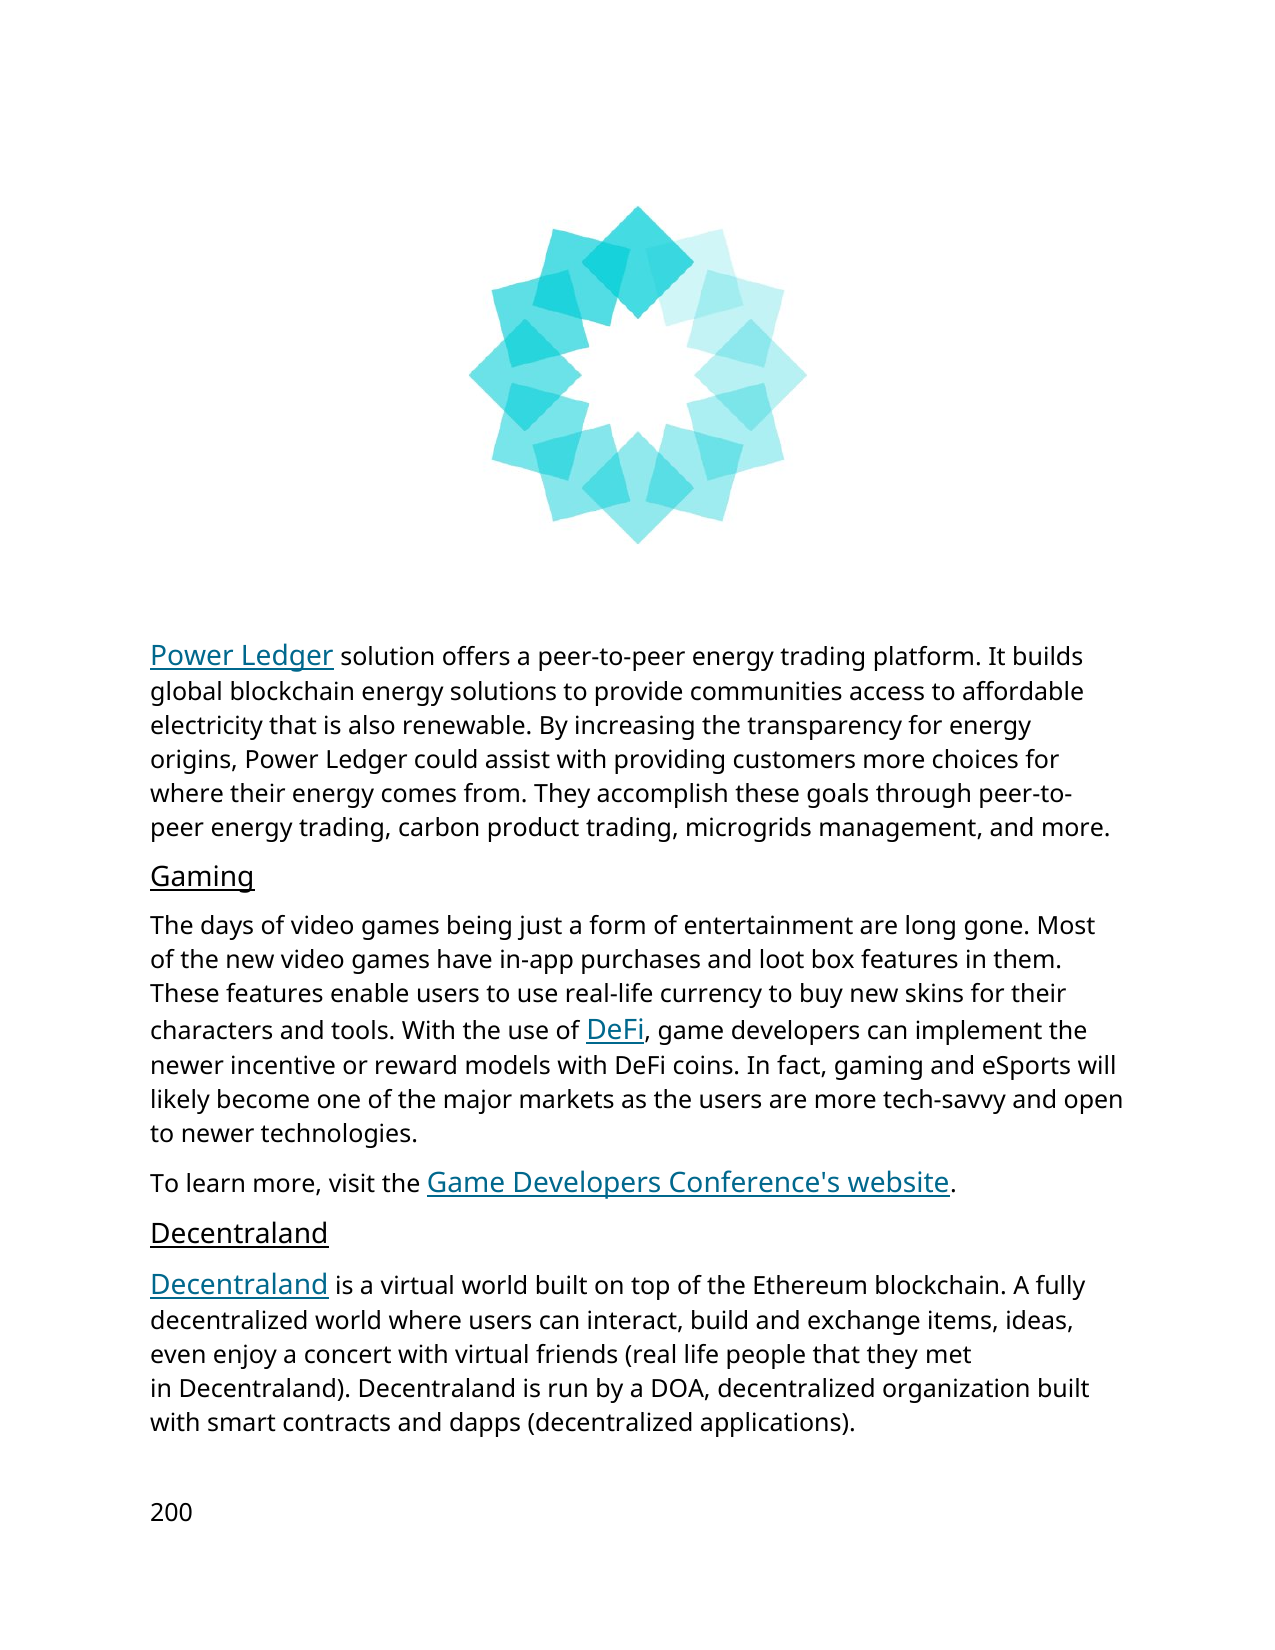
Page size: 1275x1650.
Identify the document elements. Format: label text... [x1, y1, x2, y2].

text Decentraland is a virtual world built on top of the Ethereum blockchain. A fully decentralized world where users can interact, build and exchange items, ideas, even enjoy a concert with virtual friends (real life people that they met in Decentraland). Decentraland is run by a DOA, decentralized organization built with smart contracts and dapps (decentralized applications). [150, 1264, 1125, 1439]
text To learn more, visit the Game Developers Conference's website. [150, 1163, 1125, 1201]
text Power Ledger solution offers a peer-to-peer energy trading platform. It builds global blockchain energy solutions to provide communities access to affordable electricity that is also renewable. By increasing the transparency for energy origins, Power Ledger could assist with providing customers more choices for where their energy comes from. They accomplish these goals through peer-to-peer energy trading, carbon product trading, microgrids management, and more. [150, 635, 1125, 844]
text The days of video games being just a form of entertainment are long gone. Most of the new video games have in-app purchases and loot box features in them. These features enable users to use real-life currency to buy new skins for their characters and tools. With the use of DeFi, game developers can implement the newer incentive or reward models with DeFi coins. In fact, gaming and eSports will likely become one of the major markets as the users are more tech-savvy and open to newer technologies. [150, 907, 1125, 1150]
subtitle Gaming [150, 857, 1125, 895]
subtitle Decentraland [150, 1213, 1125, 1252]
picture [412, 150, 863, 600]
